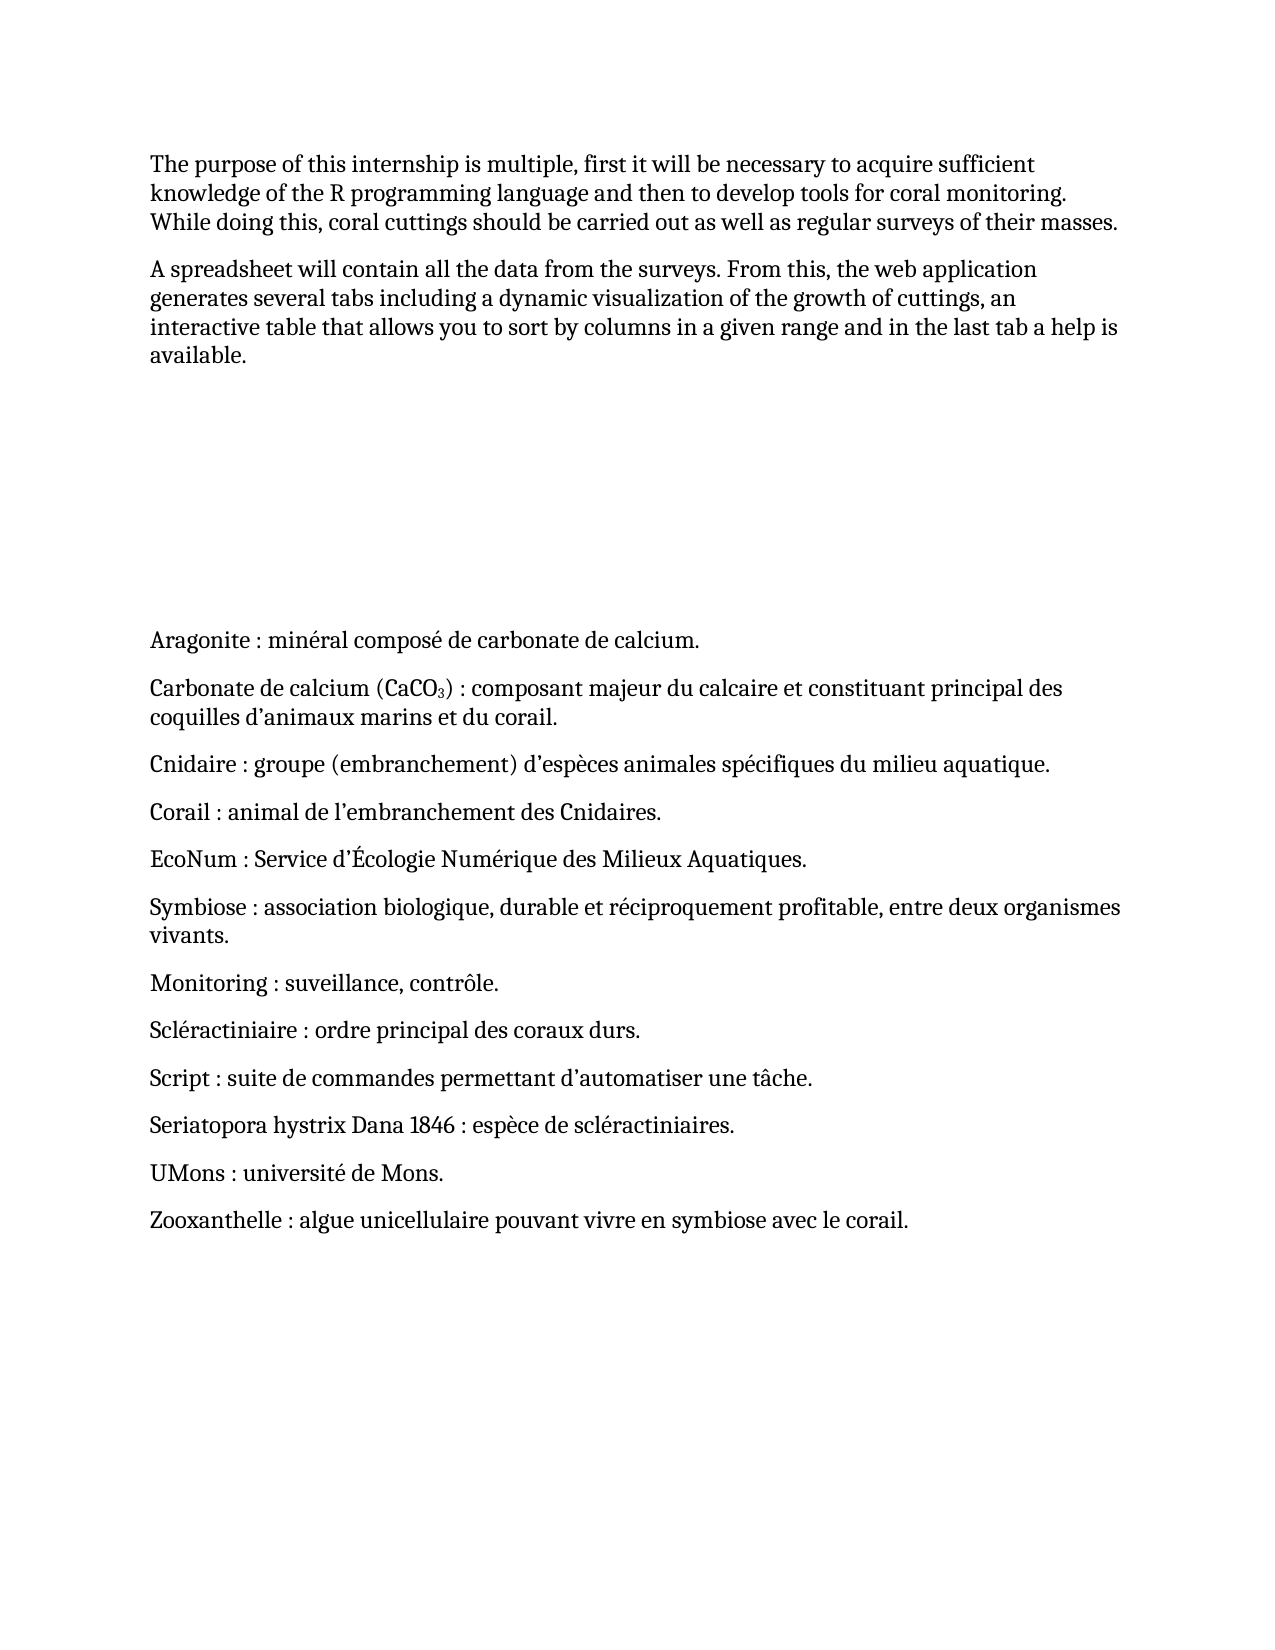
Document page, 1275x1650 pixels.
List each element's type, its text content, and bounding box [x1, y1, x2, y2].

text Scléractiniaire : ordre principal des coraux durs. [150, 1016, 1125, 1045]
text Corail : animal de l’embranchement des Cnidaires. [150, 797, 1125, 826]
text Carbonate de calcium (CaCO3) : composant majeur du calcaire et constituant principal des coquilles d’animaux marins et du corail. [150, 674, 1125, 731]
text Zooxanthelle : algue unicellulaire pouvant vivre en symbiose avec le corail. [150, 1206, 1125, 1235]
text Aragonite : minéral composé de carbonate de calcium. [150, 626, 1125, 655]
text A spreadsheet will contain all the data from the surveys. From this, the web application generates several tabs including a dynamic visualization of the growth of cuttings, an interactive table that allows you to sort by columns in a given range and in the last tab a help is available. [150, 255, 1125, 370]
text Cnidaire : groupe (embranchement) d’espèces animales spécifiques du milieu aquatique. [150, 750, 1125, 779]
text Script : suite de commandes permettant d’automatiser une tâche. [150, 1064, 1125, 1092]
text Seriatopora hystrix Dana 1846 : espèce de scléractiniaires. [150, 1111, 1125, 1140]
text UMons : université de Mons. [150, 1159, 1125, 1187]
text The purpose of this internship is multiple, first it will be necessary to acquire sufficient knowledge of the R programming language and then to develop tools for coral monitoring. While doing this, coral cuttings should be carried out as well as regular surveys of their masses. [150, 150, 1125, 236]
text EcoNum : Service d’Écologie Numérique des Milieux Aquatiques. [150, 845, 1125, 874]
text Monitoring : suveillance, contrôle. [150, 969, 1125, 997]
text Symbiose : association biologique, durable et réciproquement profitable, entre deux organismes vivants. [150, 892, 1125, 950]
